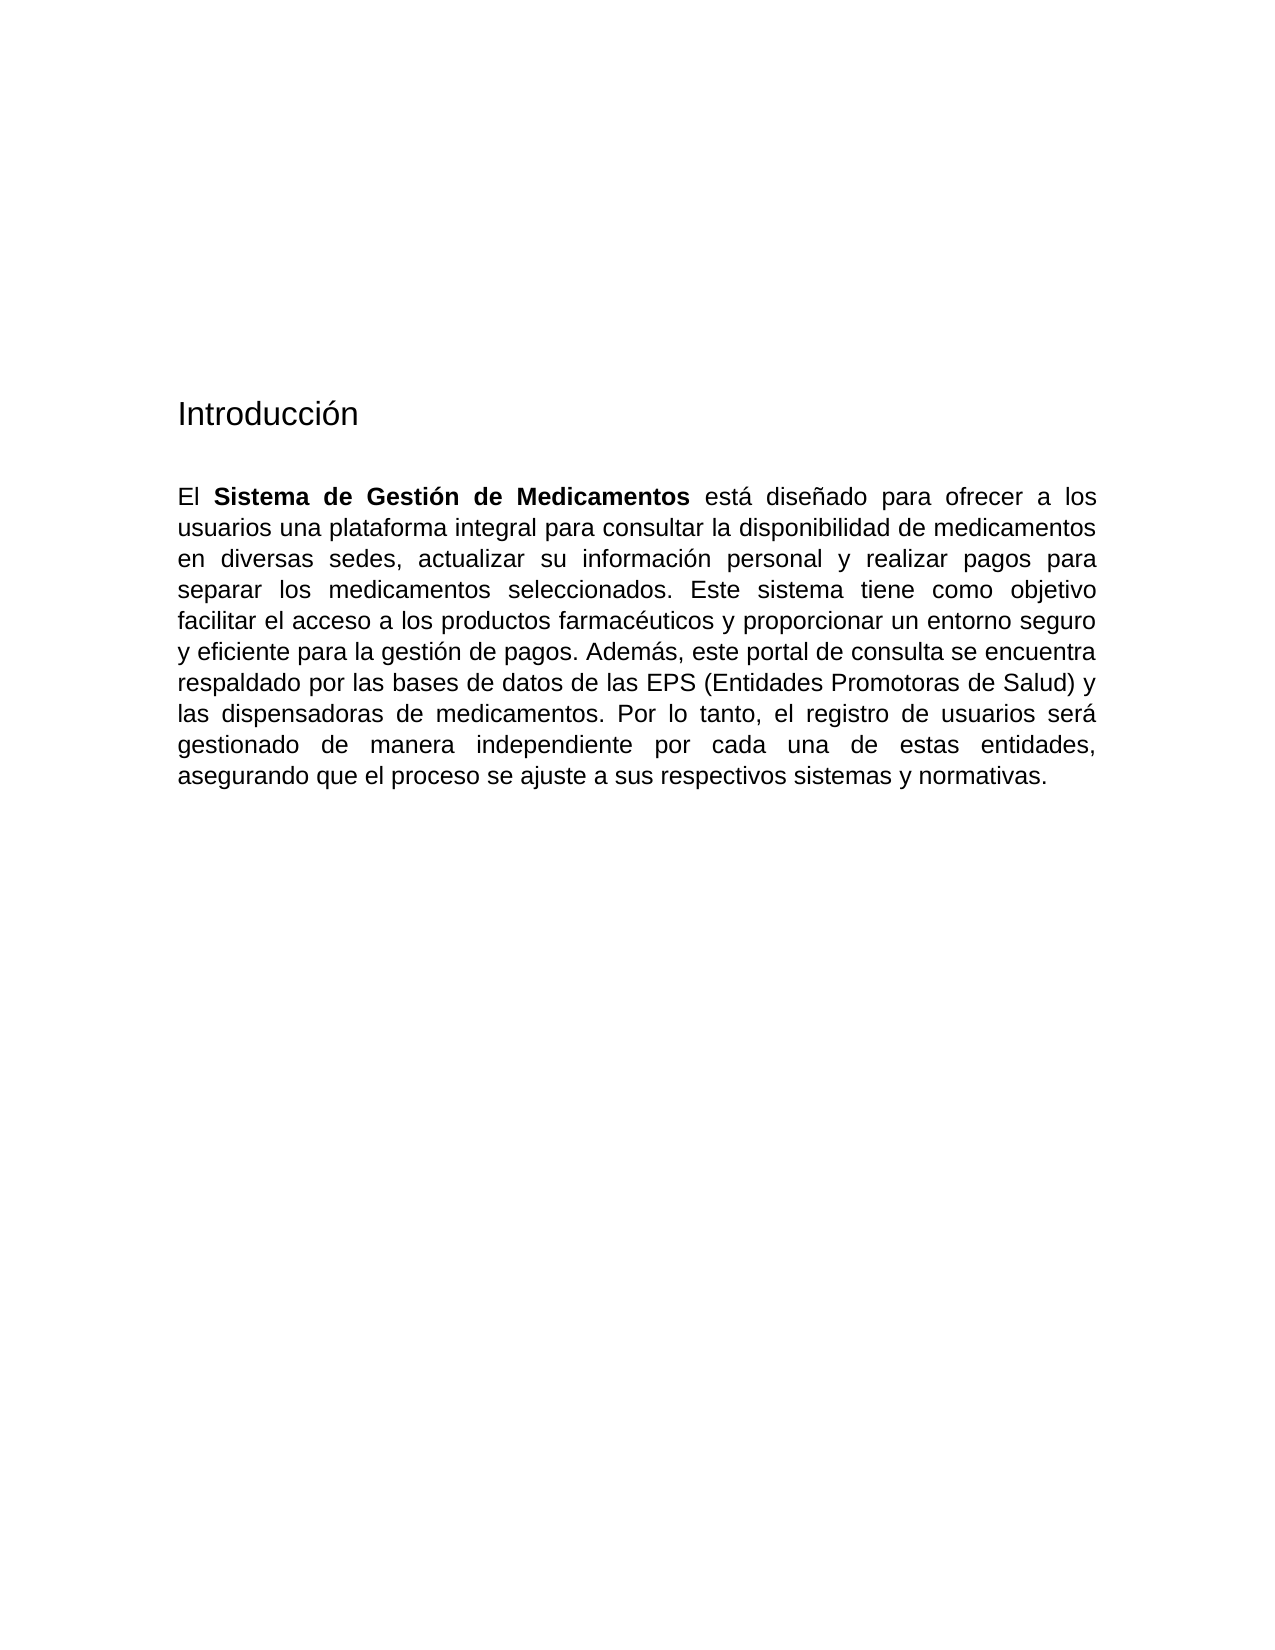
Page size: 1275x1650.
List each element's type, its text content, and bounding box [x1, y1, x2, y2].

subtitle Introducción [177, 394, 1098, 433]
text El Sistema de Gestión de Medicamentos está diseñado para ofrecer a los usuarios una plataforma integral para consultar la disponibilidad de medicamentos en diversas sedes, actualizar su información personal y realizar pagos para separar los medicamentos seleccionados. Este sistema tiene como objetivo facilitar el acceso a los productos farmacéuticos y proporcionar un entorno seguro y eficiente para la gestión de pagos. Además, este portal de consulta se encuentra respaldado por las bases de datos de las EPS (Entidades Promotoras de Salud) y las dispensadoras de medicamentos. Por lo tanto, el registro de usuarios será gestionado de manera independiente por cada una de estas entidades, asegurando que el proceso se ajuste a sus respectivos sistemas y normativas. [177, 482, 1098, 790]
